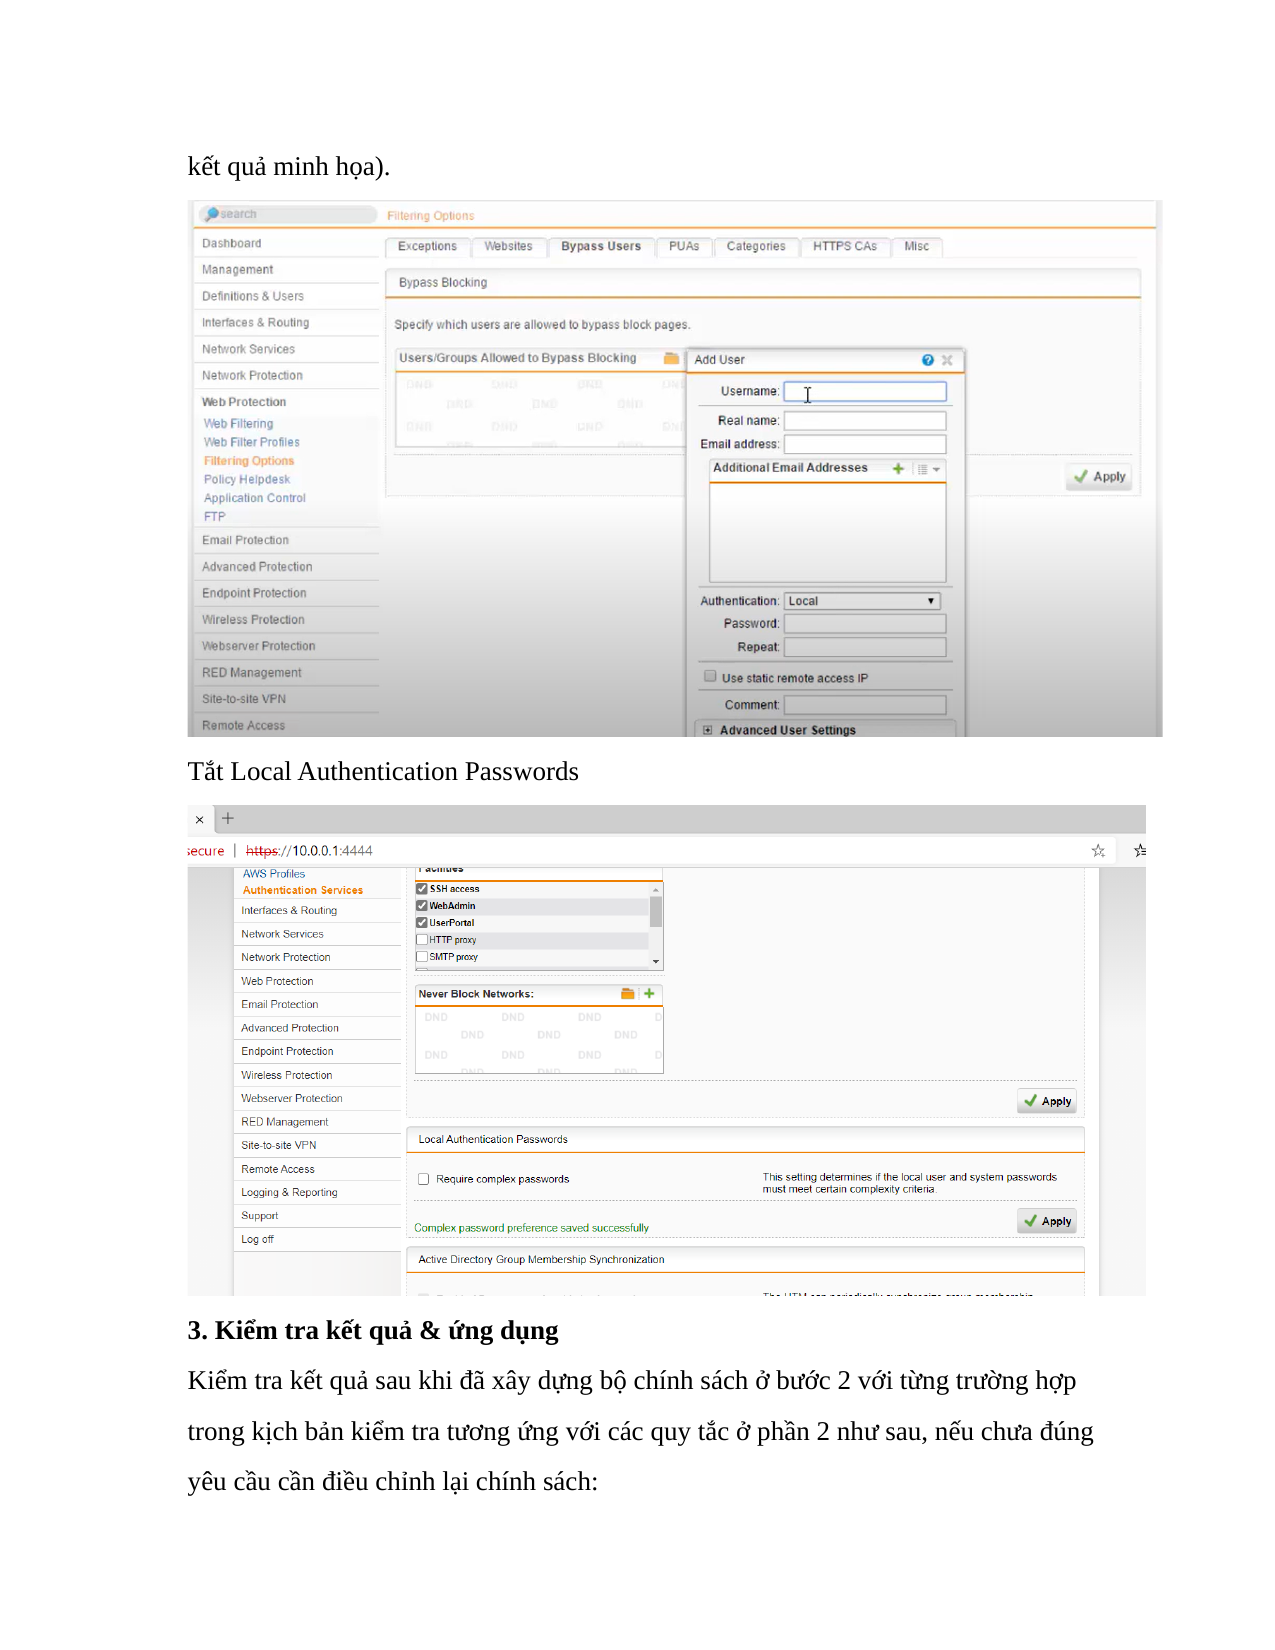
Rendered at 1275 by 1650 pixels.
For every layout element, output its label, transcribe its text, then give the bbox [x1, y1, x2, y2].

text trong kịch bản kiểm tra tương ứng với các quy tắc ở phần 2 như sau, nếu chưa đúng [187, 1414, 1125, 1446]
picture [187, 805, 1146, 1296]
text Kiểm tra kết quả sau khi đã xây dựng bộ chính sách ở bước 2 với từng trường hợp [187, 1364, 1125, 1396]
text 3. Kiểm tra kết quả & ứng dụng [187, 1314, 1125, 1345]
text kết quả minh họa). [187, 150, 1125, 181]
picture [187, 200, 1163, 737]
text yêu cầu cần điều chỉnh lại chính sách: [187, 1465, 1125, 1496]
text Tắt Local Authentication Passwords [187, 755, 1125, 786]
